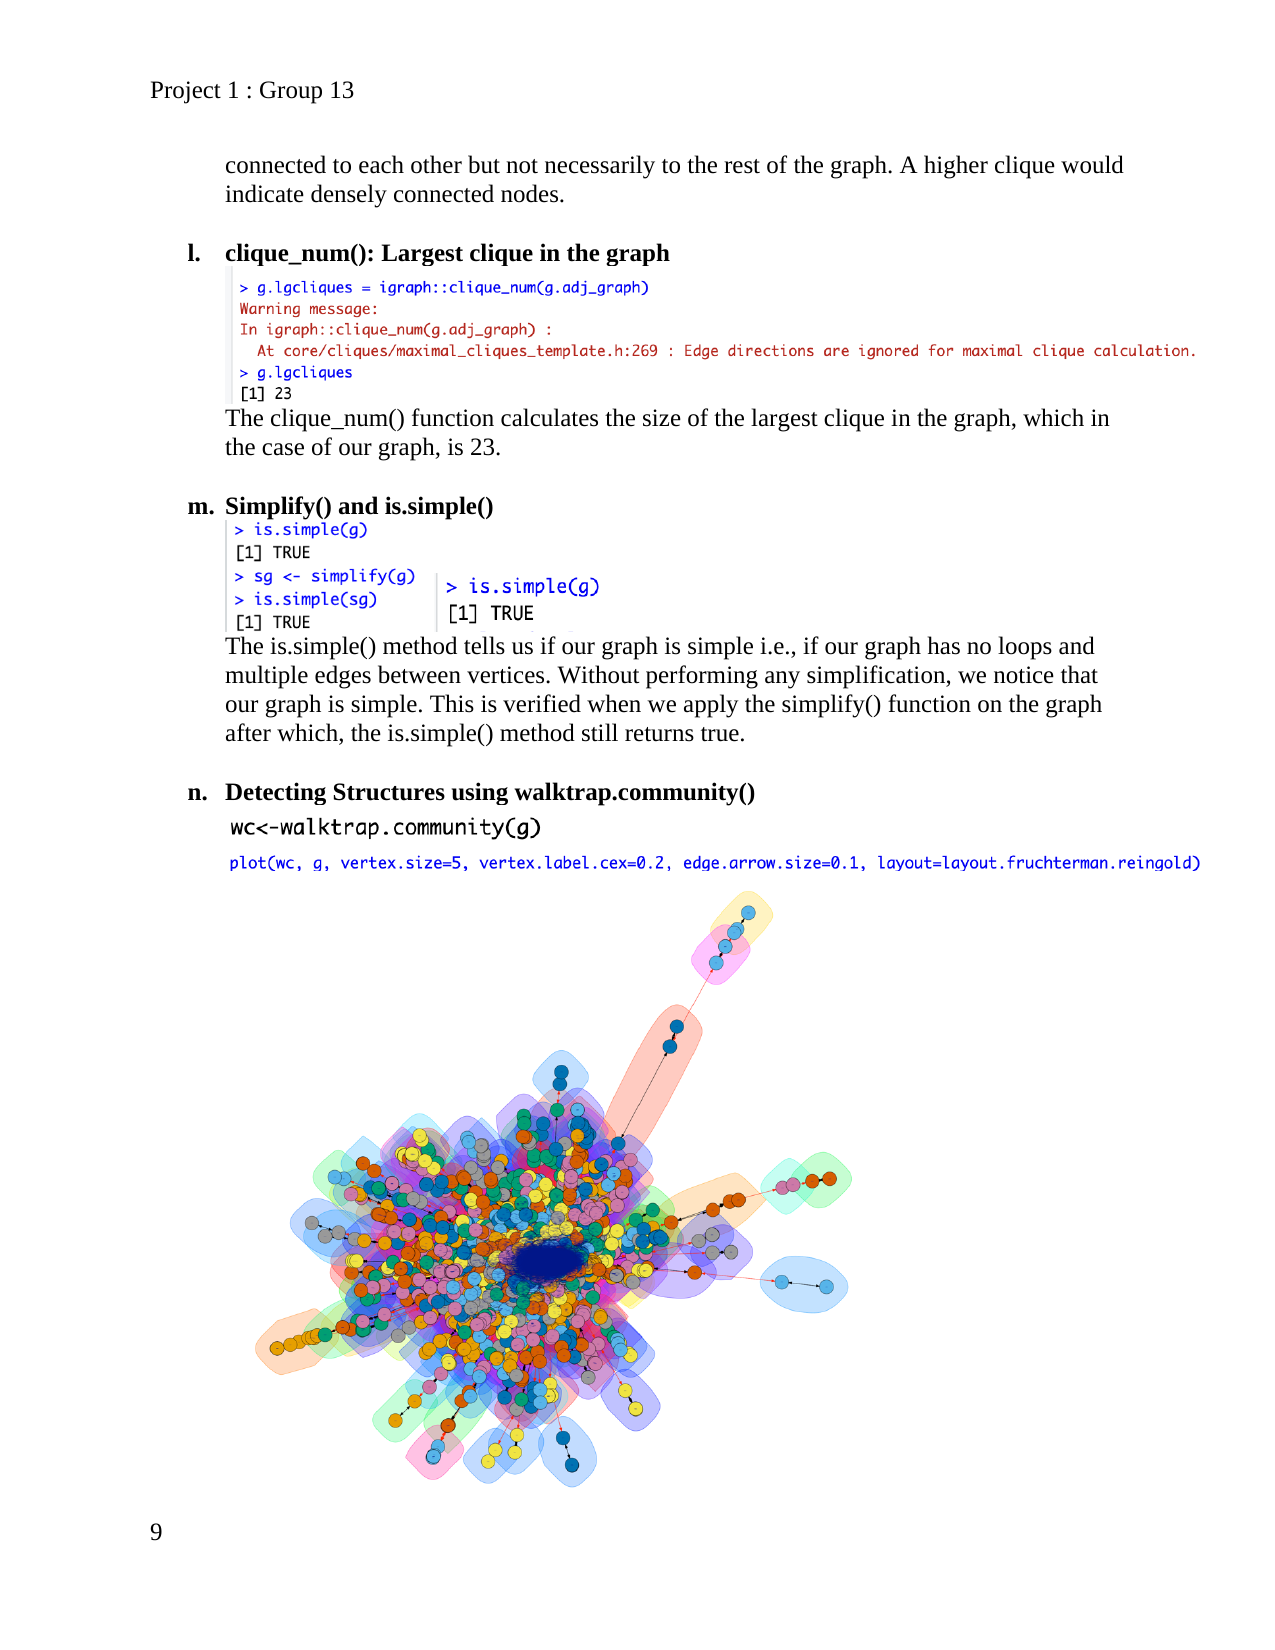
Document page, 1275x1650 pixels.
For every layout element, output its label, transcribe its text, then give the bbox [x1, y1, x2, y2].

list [187, 150, 1125, 238]
list The is.simple() method tells us if our graph is simple i.e., if our graph has no loops and multiple edges between vertices. Without performing any simplification, we notice that our graph is simple. This is verified when we apply the simplify() function on the graph after which, the is.simple() method still returns true. [225, 520, 1125, 777]
picture [225, 266, 1200, 404]
picture [225, 879, 865, 1492]
picture [225, 520, 616, 632]
list Simplify() and is.simple() [187, 491, 1125, 520]
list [187, 777, 1125, 1491]
picture [225, 805, 1200, 871]
